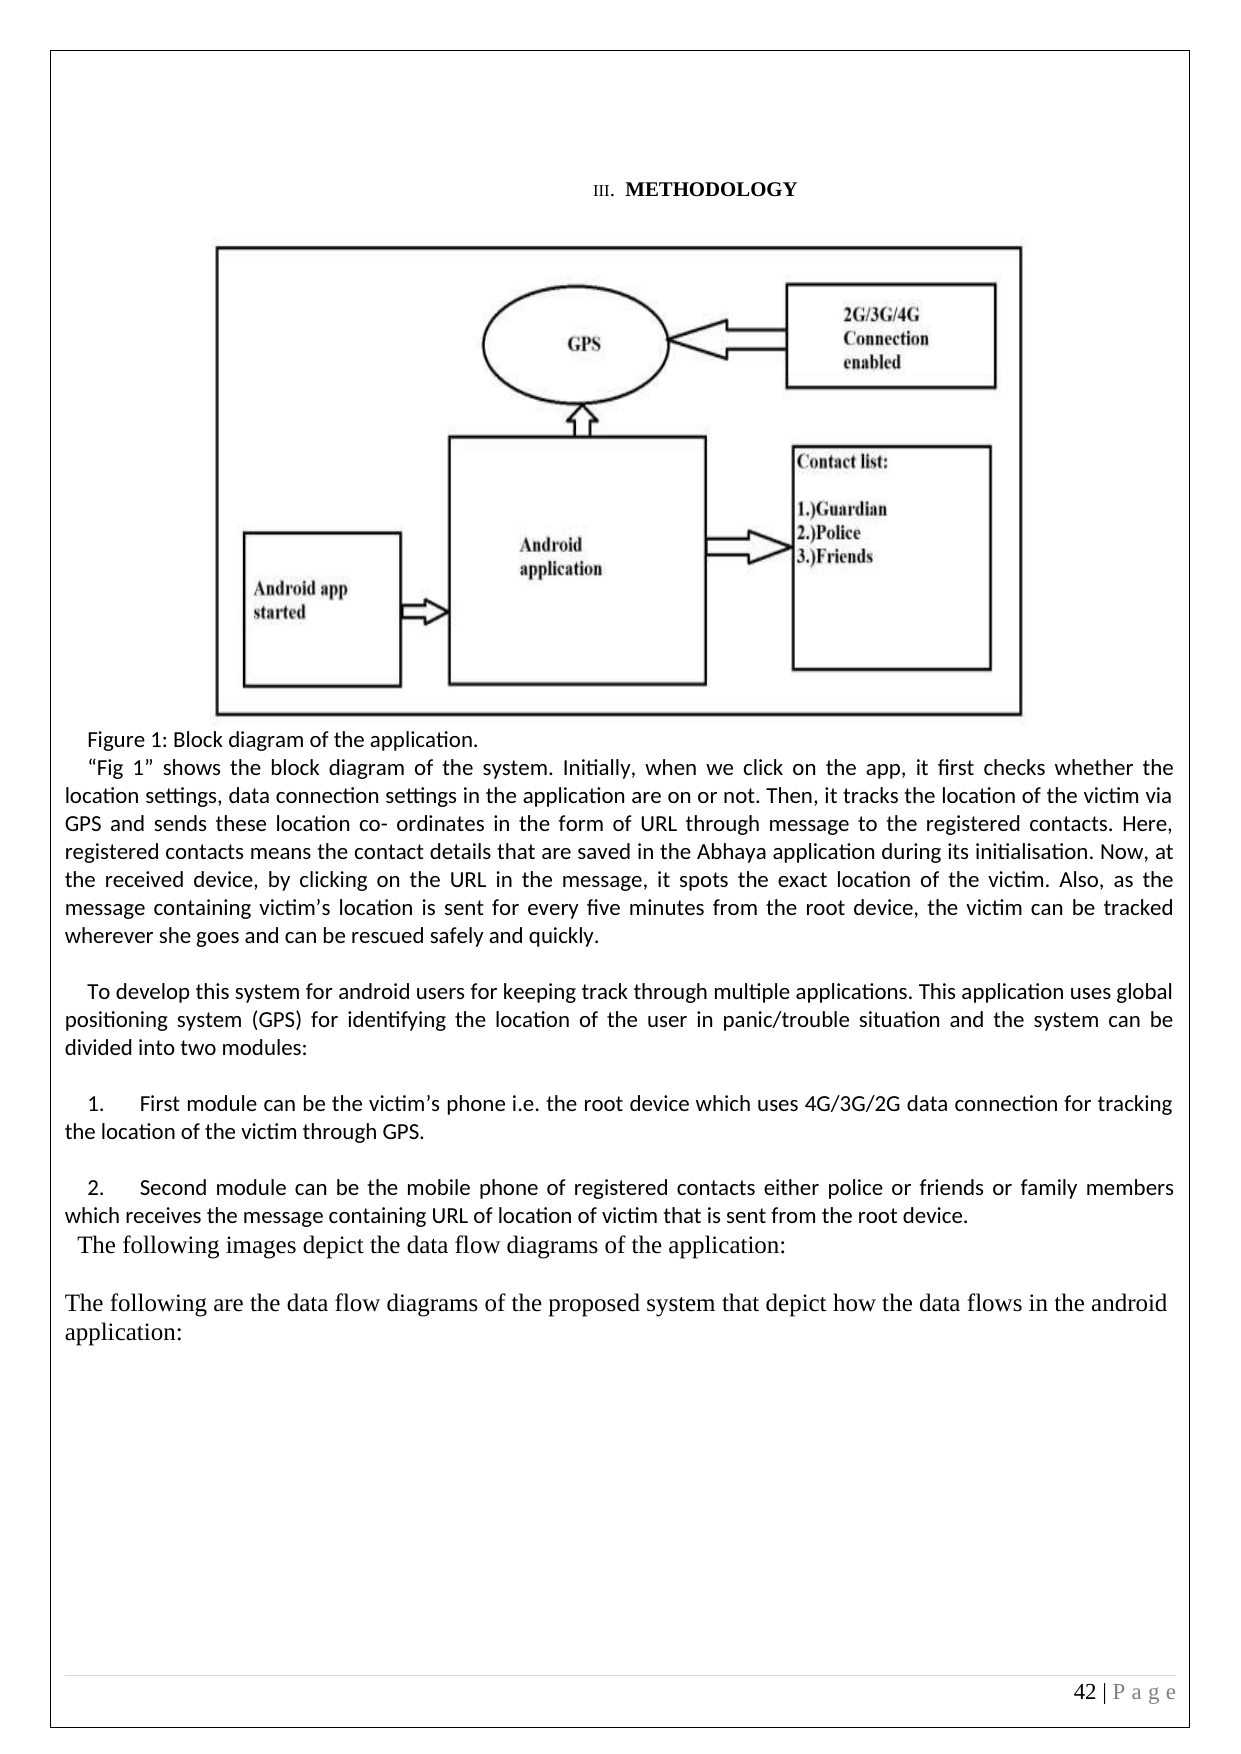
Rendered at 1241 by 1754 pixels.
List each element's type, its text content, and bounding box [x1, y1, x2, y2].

text The following are the data flow diagrams of the proposed system that depict how the data flows in the android application: [64, 1288, 1176, 1346]
text “Fig 1” shows the block diagram of the system. Initially, when we click on the app, it first checks whether the location settings, data connection settings in the application are on or not. Then, it tracks the location of the victim via GPS and sends these location co- ordinates in the form of URL through message to the registered contacts. Here, registered contacts means the contact details that are saved in the Abhaya application during its initialisation. Now, at the received device, by clicking on the URL in the message, it spots the exact location of the victim. Also, as the message containing victim’s location is sent for every five minutes from the root device, the victim can be tracked wherever she goes and can be rescued safely and quickly. [64, 753, 1176, 949]
subtitle iii. METHODOLOGY [170, 177, 1176, 201]
text To develop this system for android users for keeping track through multiple applications. This application uses global positioning system (GPS) for identifying the location of the user in panic/trouble situation and the system can be divided into two modules: [64, 977, 1176, 1061]
text 1. First module can be the victim’s phone i.e. the root device which uses 4G/3G/2G data connection for tracking the location of the victim through GPS. [64, 1089, 1176, 1145]
text The following images depict the data flow diagrams of the application: [64, 1230, 1176, 1259]
picture [210, 237, 1028, 726]
text 2. Second module can be the mobile phone of registered contacts either police or friends or family members which receives the message containing URL of location of victim that is sent from the root device. [64, 1173, 1176, 1229]
